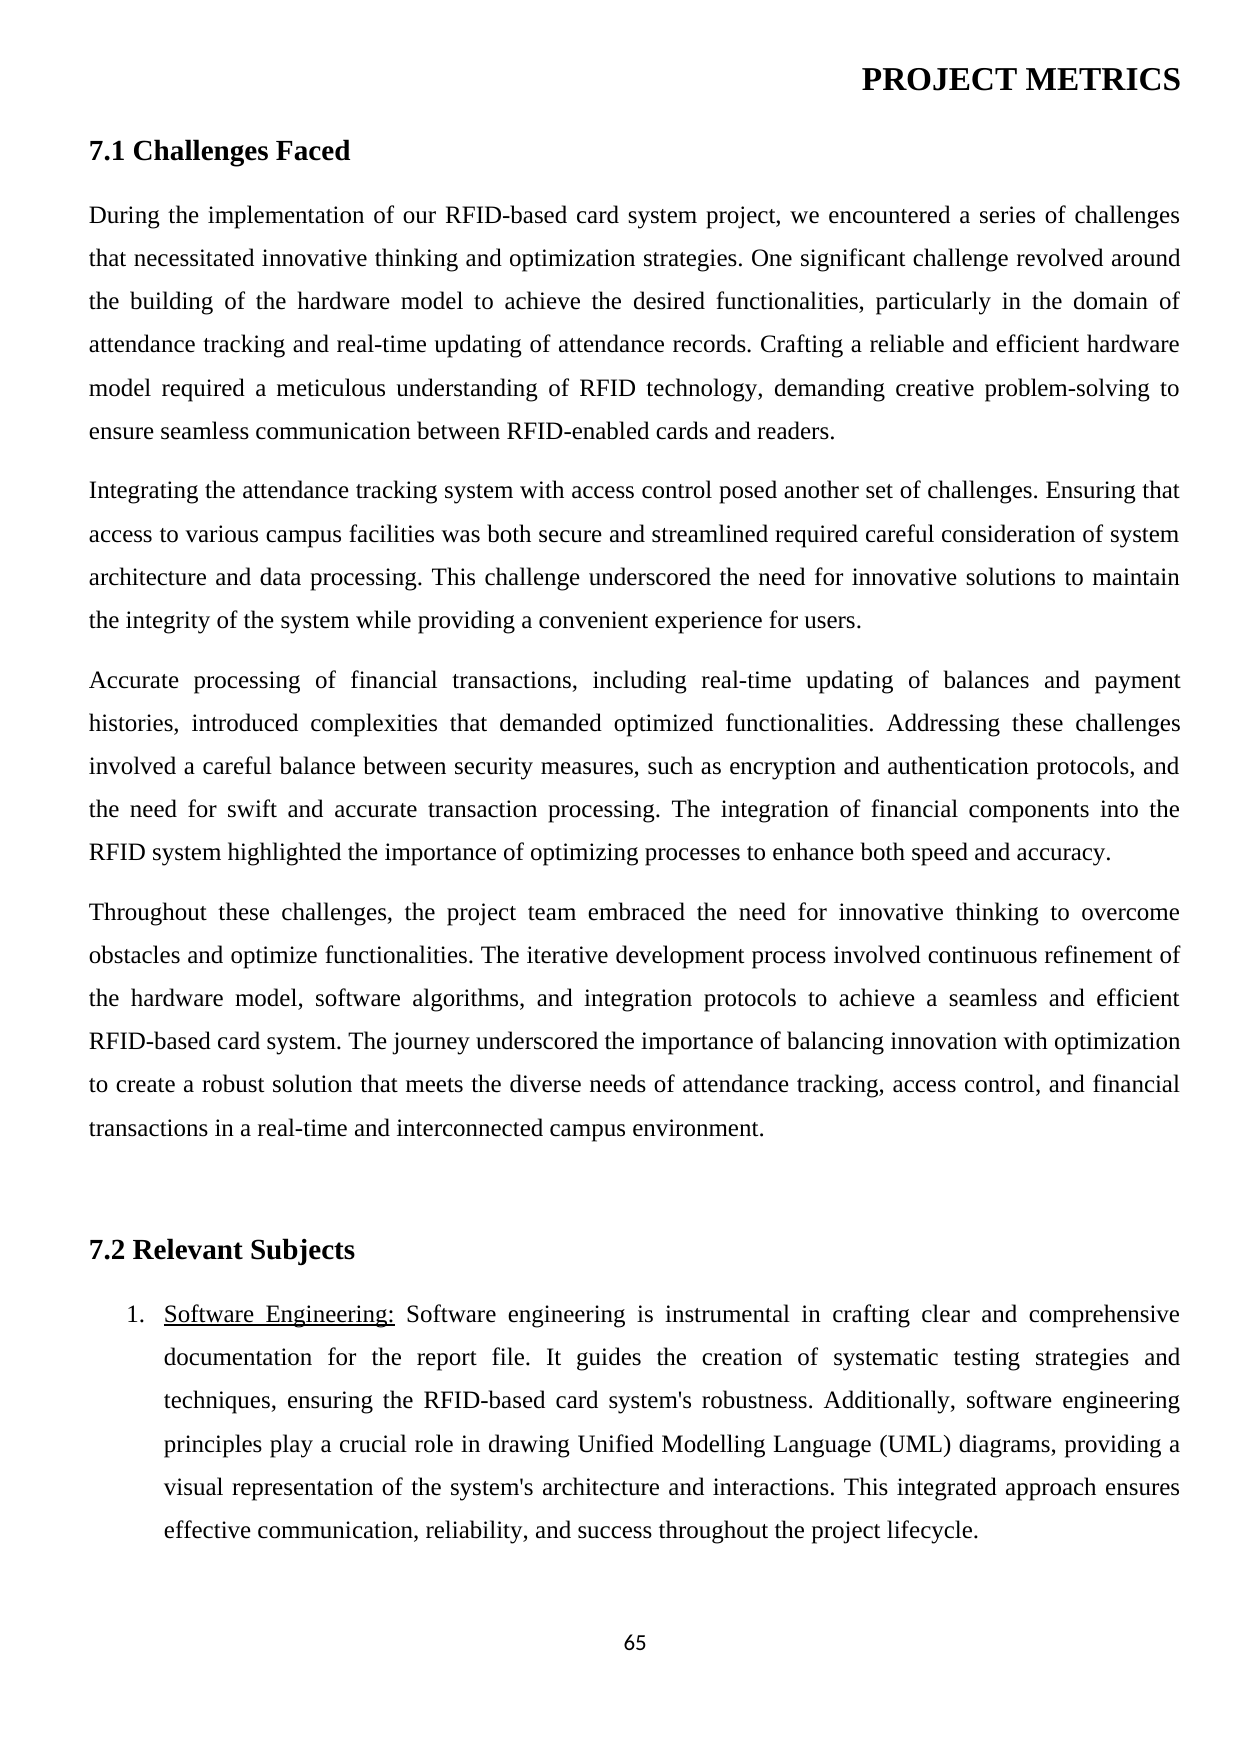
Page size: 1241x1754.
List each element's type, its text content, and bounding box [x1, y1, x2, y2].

text 7.2 Relevant Subjects [89, 1232, 1181, 1266]
list Software Engineering: Software engineering is instrumental in crafting clear and comprehensive documentation for the report file. It guides the creation of systematic testing strategies and techniques, ensuring the RFID-based card system's robustness. Additionally, software engineering principles play a crucial role in drawing Unified Modelling Language (UML) diagrams, providing a visual representation of the system's architecture and interactions. This integrated approach ensures effective communication, reliability, and success throughout the project lifecycle. [126, 1299, 1181, 1544]
text Accurate processing of financial transactions, including real-time updating of balances and payment histories, introduced complexities that demanded optimized functionalities. Addressing these challenges involved a careful balance between security measures, such as encryption and authentication protocols, and the need for swift and accurate transaction processing. The integration of financial components into the RFID system highlighted the importance of optimizing processes to enhance both speed and accuracy. [89, 665, 1181, 866]
text Throughout these challenges, the project team embraced the need for innovative thinking to overcome obstacles and optimize functionalities. The iterative development process involved continuous refinement of the hardware model, software algorithms, and integration protocols to achieve a seamless and efficient RFID-based card system. The journey underscored the importance of balancing innovation with optimization to create a robust solution that meets the diverse needs of attendance tracking, access control, and financial transactions in a real-time and interconnected campus environment. [89, 897, 1181, 1141]
text Integrating the attendance tracking system with access control posed another set of challenges. Ensuring that access to various campus facilities was both secure and streamlined required careful consideration of system architecture and data processing. This challenge underscored the need for innovative solutions to maintain the integrity of the system while providing a convenient experience for users. [89, 476, 1181, 634]
text PROJECT METRICS [89, 59, 1181, 97]
text 7.1 Challenges Faced [89, 133, 1181, 167]
text During the implementation of our RFID-based card system project, we encountered a series of challenges that necessitated innovative thinking and optimization strategies. One significant challenge revolved around the building of the hardware model to achieve the desired functionalities, particularly in the domain of attendance tracking and real-time updating of attendance records. Crafting a reliable and efficient hardware model required a meticulous understanding of RFID technology, demanding creative problem-solving to ensure seamless communication between RFID-enabled cards and readers. [89, 200, 1181, 444]
